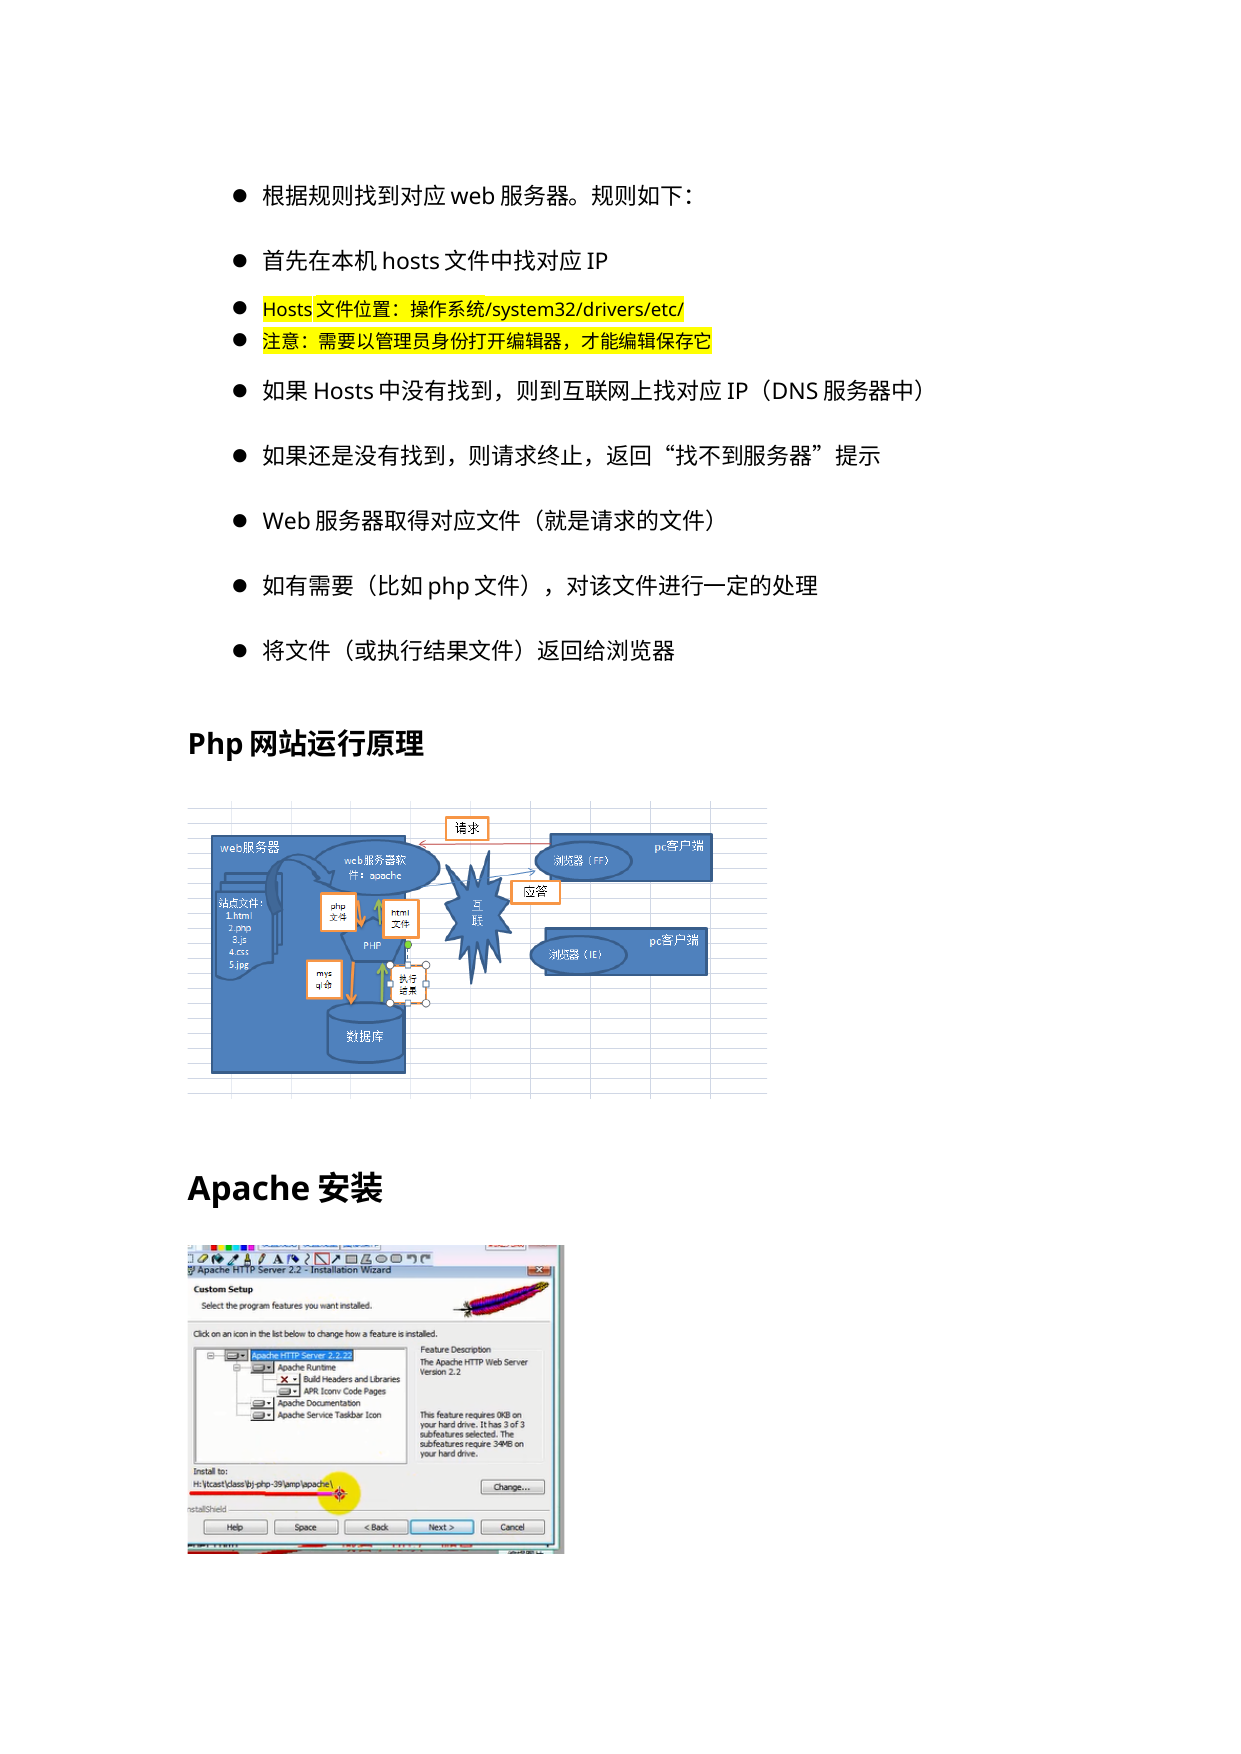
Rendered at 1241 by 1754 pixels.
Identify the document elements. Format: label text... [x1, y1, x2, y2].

picture [187, 801, 768, 1099]
list 如果还是没有找到，则请求终止，返回“找不到服务器”提示 [187, 422, 1053, 487]
list 首先在本机hosts文件中找对应IP [187, 227, 1053, 292]
list Web服务器取得对应文件（就是请求的文件） [187, 487, 1053, 552]
list 注意：需要以管理员身份打开编辑器，才能编辑保存它 [187, 324, 1053, 357]
list 如果Hosts中没有找到，则到互联网上找对应IP（DNS服务器中） [187, 357, 1053, 422]
list 将文件（或执行结果文件）返回给浏览器 [187, 617, 1053, 682]
list 根据规则找到对应web服务器。规则如下： [187, 162, 1053, 227]
list Hosts文件位置：操作系统/system32/drivers/etc/ [187, 292, 1053, 324]
picture [187, 1245, 565, 1554]
list 如有需要（比如php文件），对该文件进行一定的处理 [187, 552, 1053, 617]
text Apache安装 [187, 1153, 1053, 1218]
text Php网站运行原理 [187, 709, 1053, 774]
